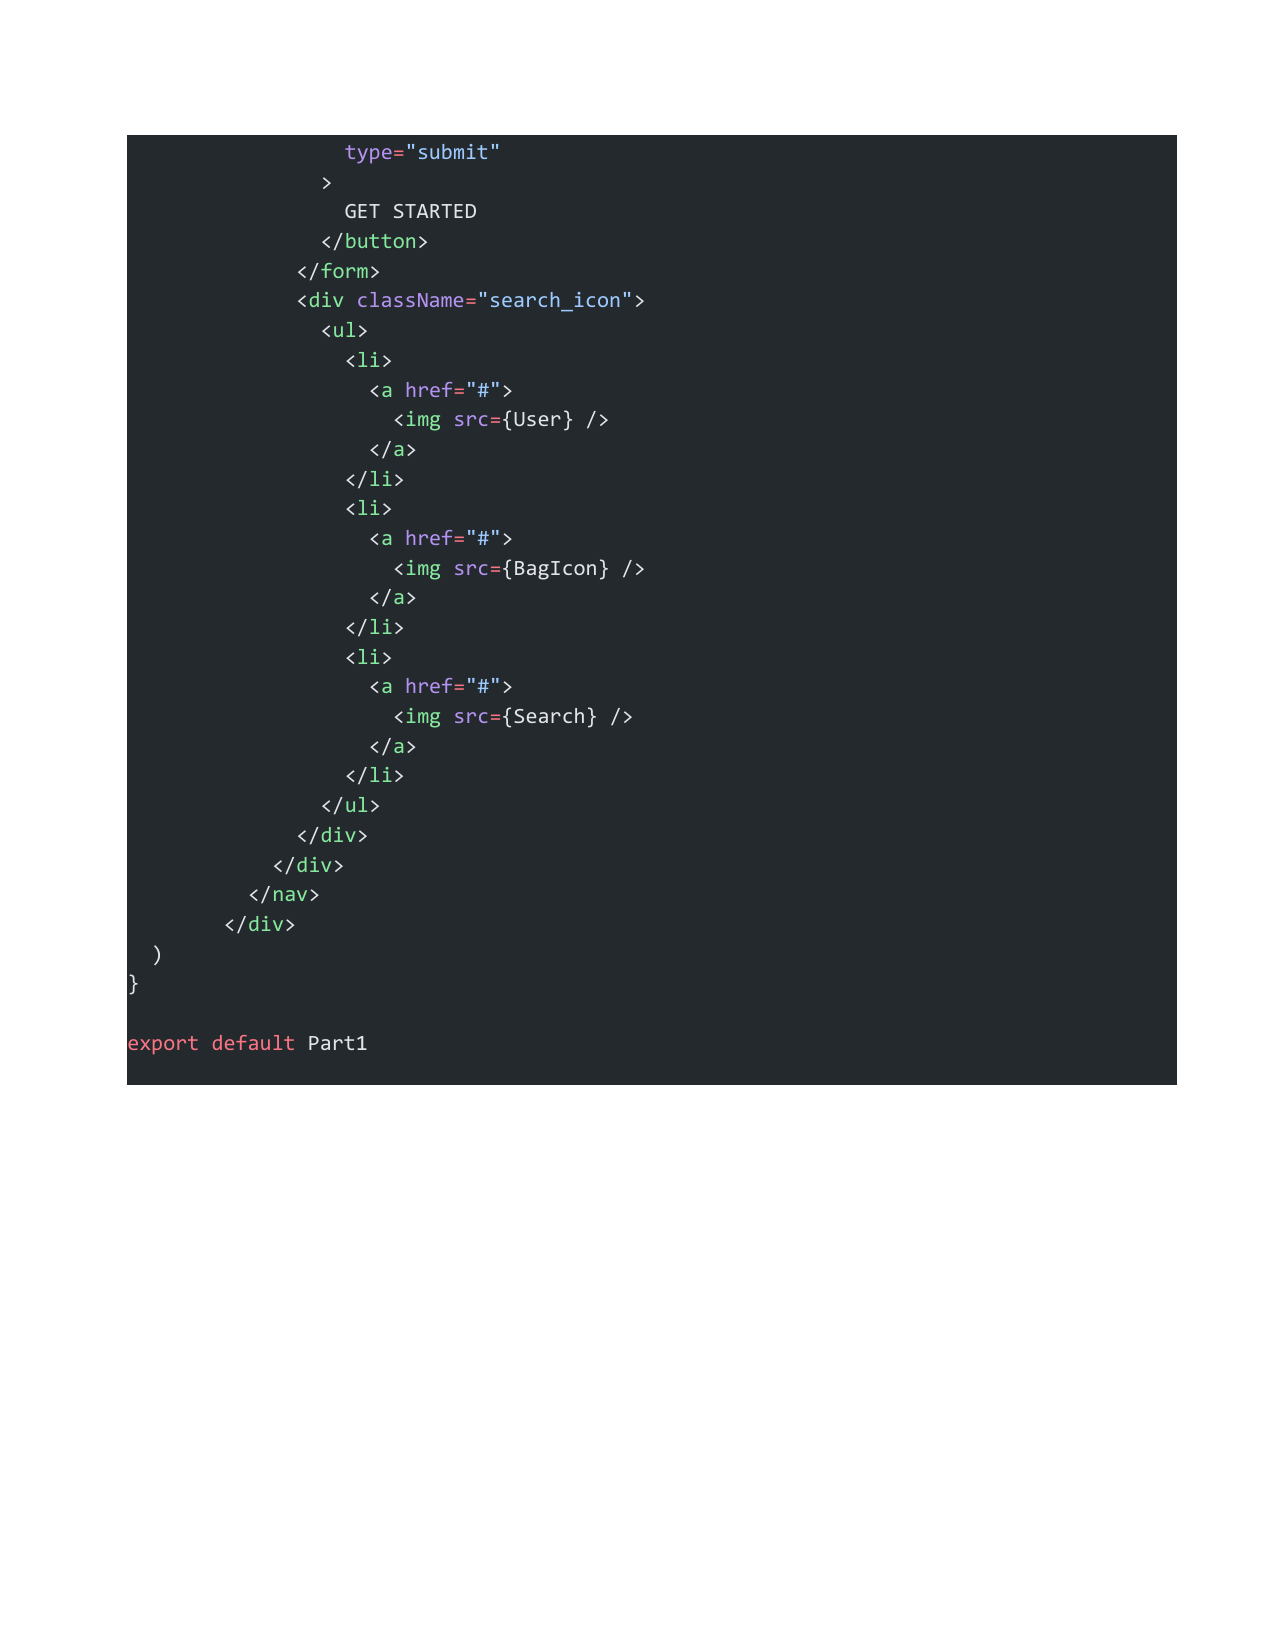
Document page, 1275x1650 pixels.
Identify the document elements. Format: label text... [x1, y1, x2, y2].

text <div className="search_icon"> [127, 284, 1177, 313]
text <img src={BagIcon} /> [127, 551, 1177, 581]
text <a href="#"> [127, 521, 1177, 551]
text <img src={Search} /> [127, 699, 1177, 729]
text <a href="#"> [127, 373, 1177, 403]
text </form> [127, 254, 1177, 284]
text </nav> [127, 878, 1177, 907]
text <li> [127, 492, 1177, 521]
text </ul> [127, 788, 1177, 818]
text </a> [127, 729, 1177, 759]
text <li> [127, 640, 1177, 670]
text </div> [127, 818, 1177, 848]
text </li> [127, 759, 1177, 788]
text export default Part1 [127, 1026, 1177, 1056]
text </a> [127, 432, 1177, 462]
text type="submit" [127, 135, 1177, 165]
text </div> [127, 848, 1177, 878]
text <li> [127, 343, 1177, 373]
text <img src={User} /> [127, 403, 1177, 432]
text </div> [127, 907, 1177, 937]
text <a href="#"> [127, 670, 1177, 699]
text GET STARTED [127, 195, 1177, 224]
text ) [127, 937, 1177, 967]
text </li> [127, 610, 1177, 640]
text </a> [127, 581, 1177, 610]
text } [127, 967, 1177, 996]
text <ul> [127, 313, 1177, 343]
text > [127, 165, 1177, 195]
text </li> [127, 462, 1177, 492]
text </button> [127, 224, 1177, 254]
